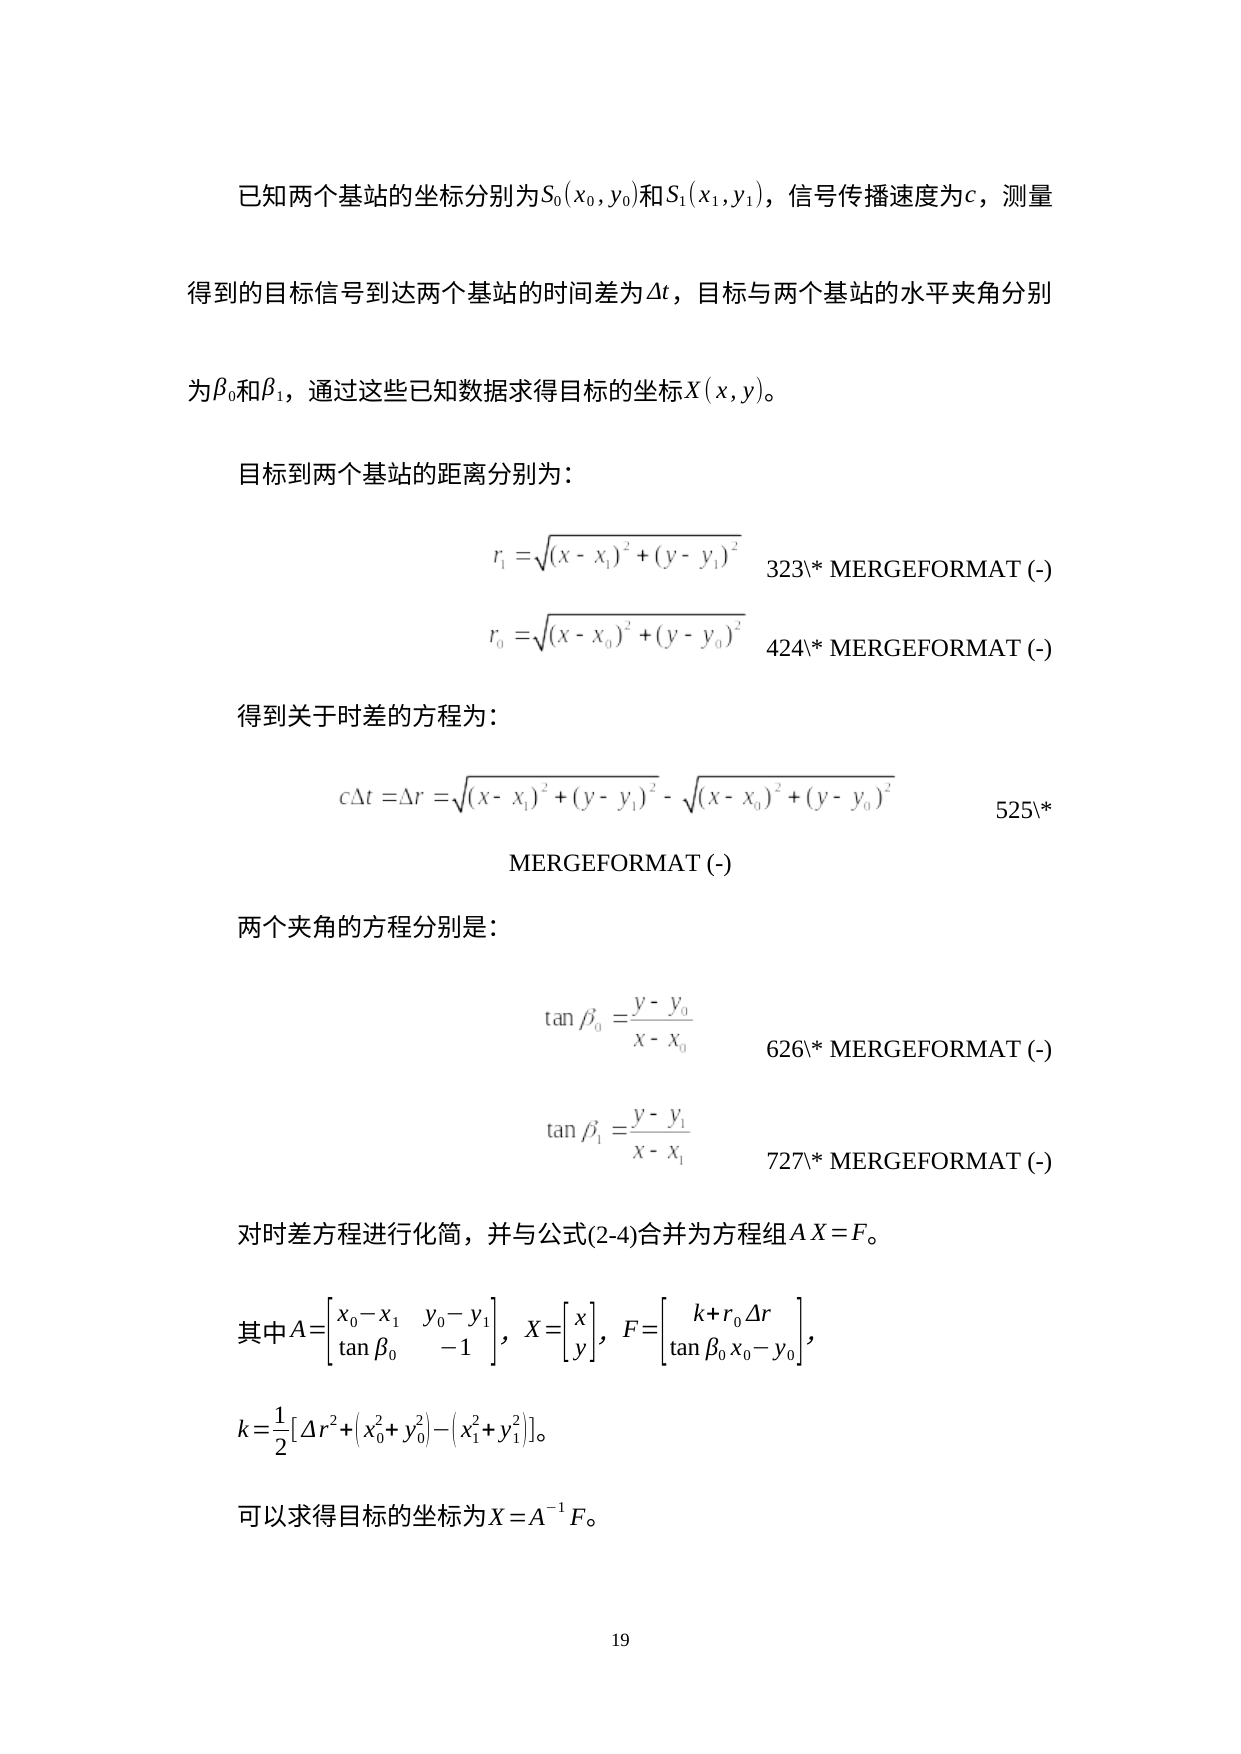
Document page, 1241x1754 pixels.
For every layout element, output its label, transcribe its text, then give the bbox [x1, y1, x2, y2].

text 目标到两个基站的距离分别为： [187, 440, 1053, 505]
text 两个夹角的方程分别是： [187, 893, 1053, 958]
text 。 [187, 1399, 1053, 1464]
text 已知两个基站的坐标分别为和，信号传播速度为，测量得到的目标信号到达两个基站的时间差为，目标与两个基站的水平夹角分别为和，通过这些已知数据求得目标的坐标。 [187, 162, 1053, 422]
text 得到关于时差的方程为： [187, 682, 1053, 747]
text 对时差方程进行化简，并与公式(2-4)合并为方程组。 [187, 1200, 1053, 1265]
text 可以求得目标的坐标为。 [187, 1482, 1053, 1547]
text 其中，，， [187, 1283, 1053, 1381]
